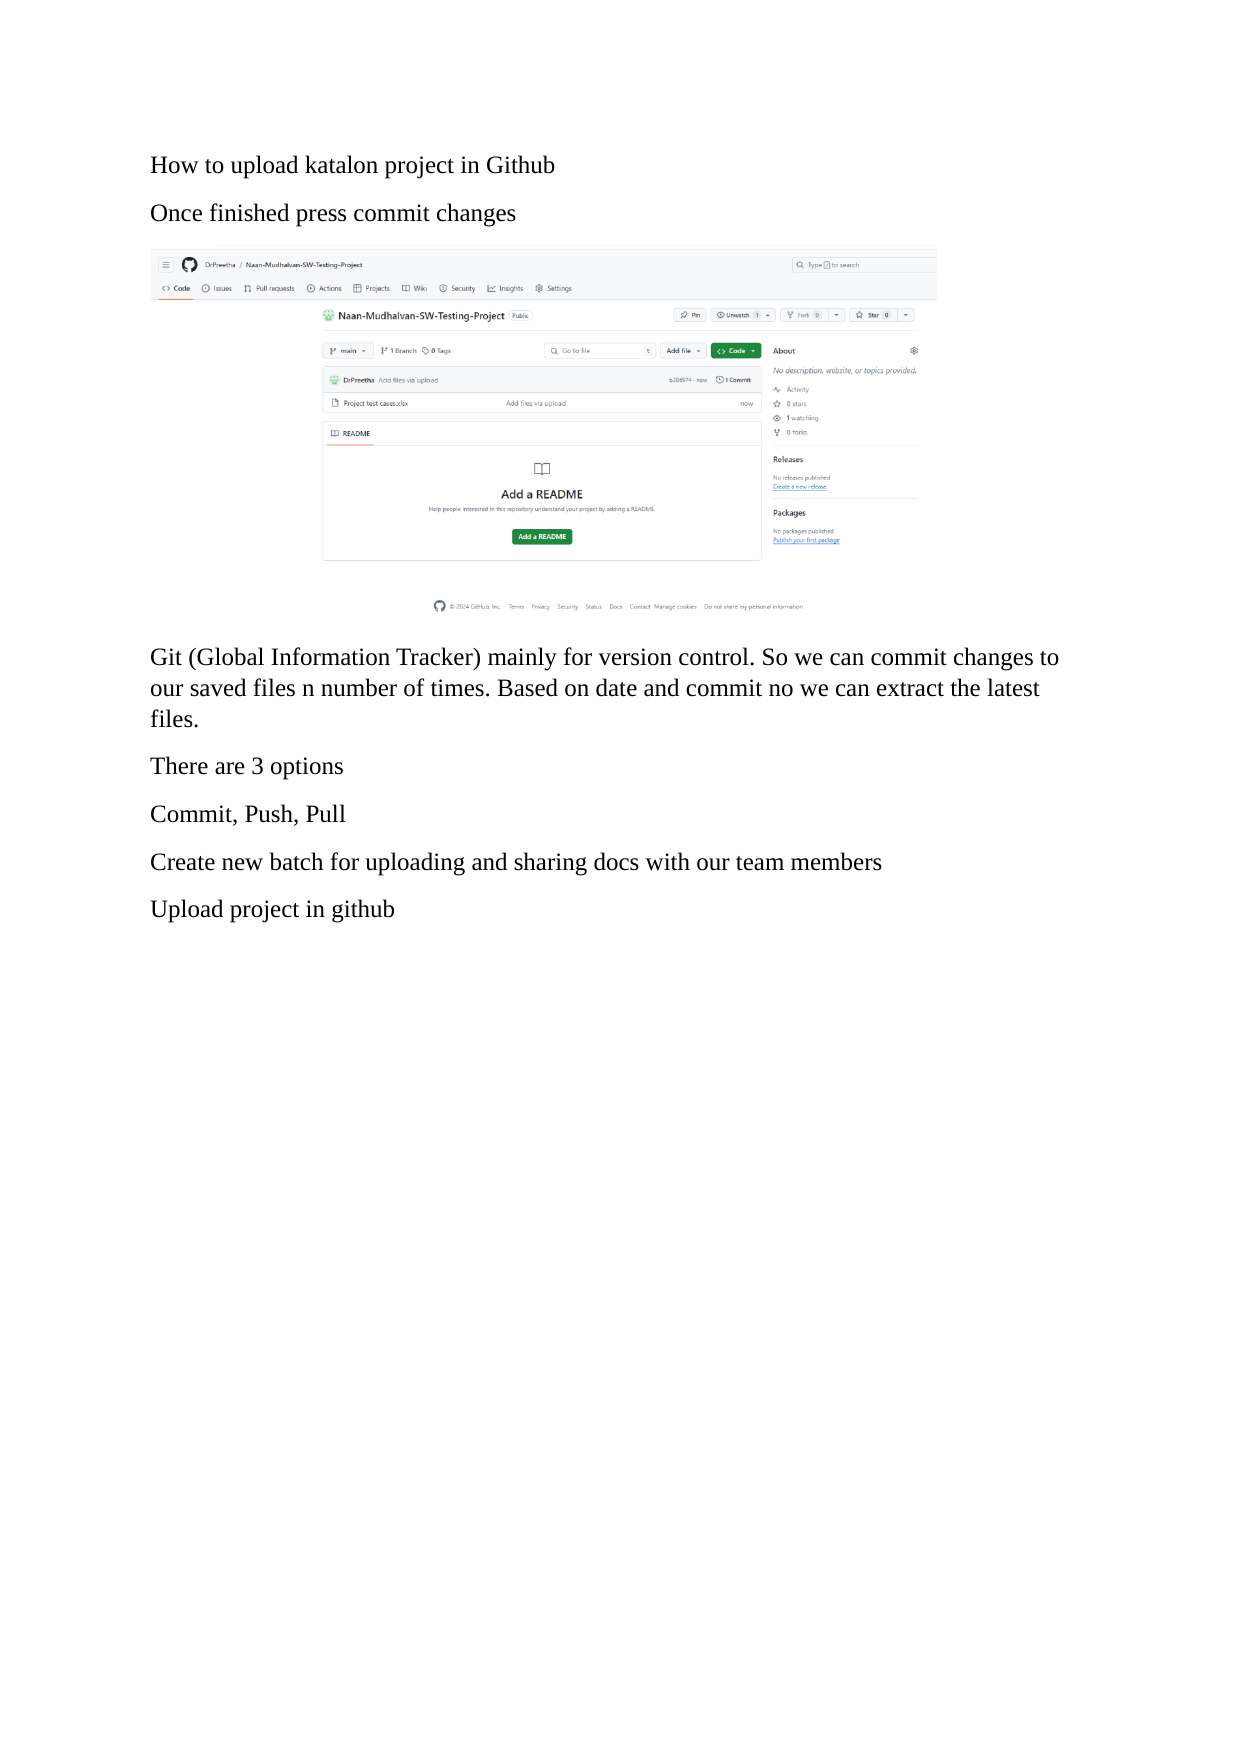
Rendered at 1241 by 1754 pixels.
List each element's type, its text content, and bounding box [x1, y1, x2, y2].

text Once finished press commit changes [150, 198, 1090, 226]
picture [150, 245, 937, 623]
text How to upload katalon project in Github [150, 150, 1090, 179]
text There are 3 options [150, 751, 1090, 780]
text Upload project in github [150, 894, 1090, 923]
text Git (Global Information Tracker) mainly for version control. So we can commit changes to our saved files n number of times. Based on date and commit no we can extract the latest files. [150, 642, 1090, 732]
text Commit, Push, Pull [150, 799, 1090, 828]
text Create new batch for uploading and sharing docs with our team members [150, 847, 1090, 876]
